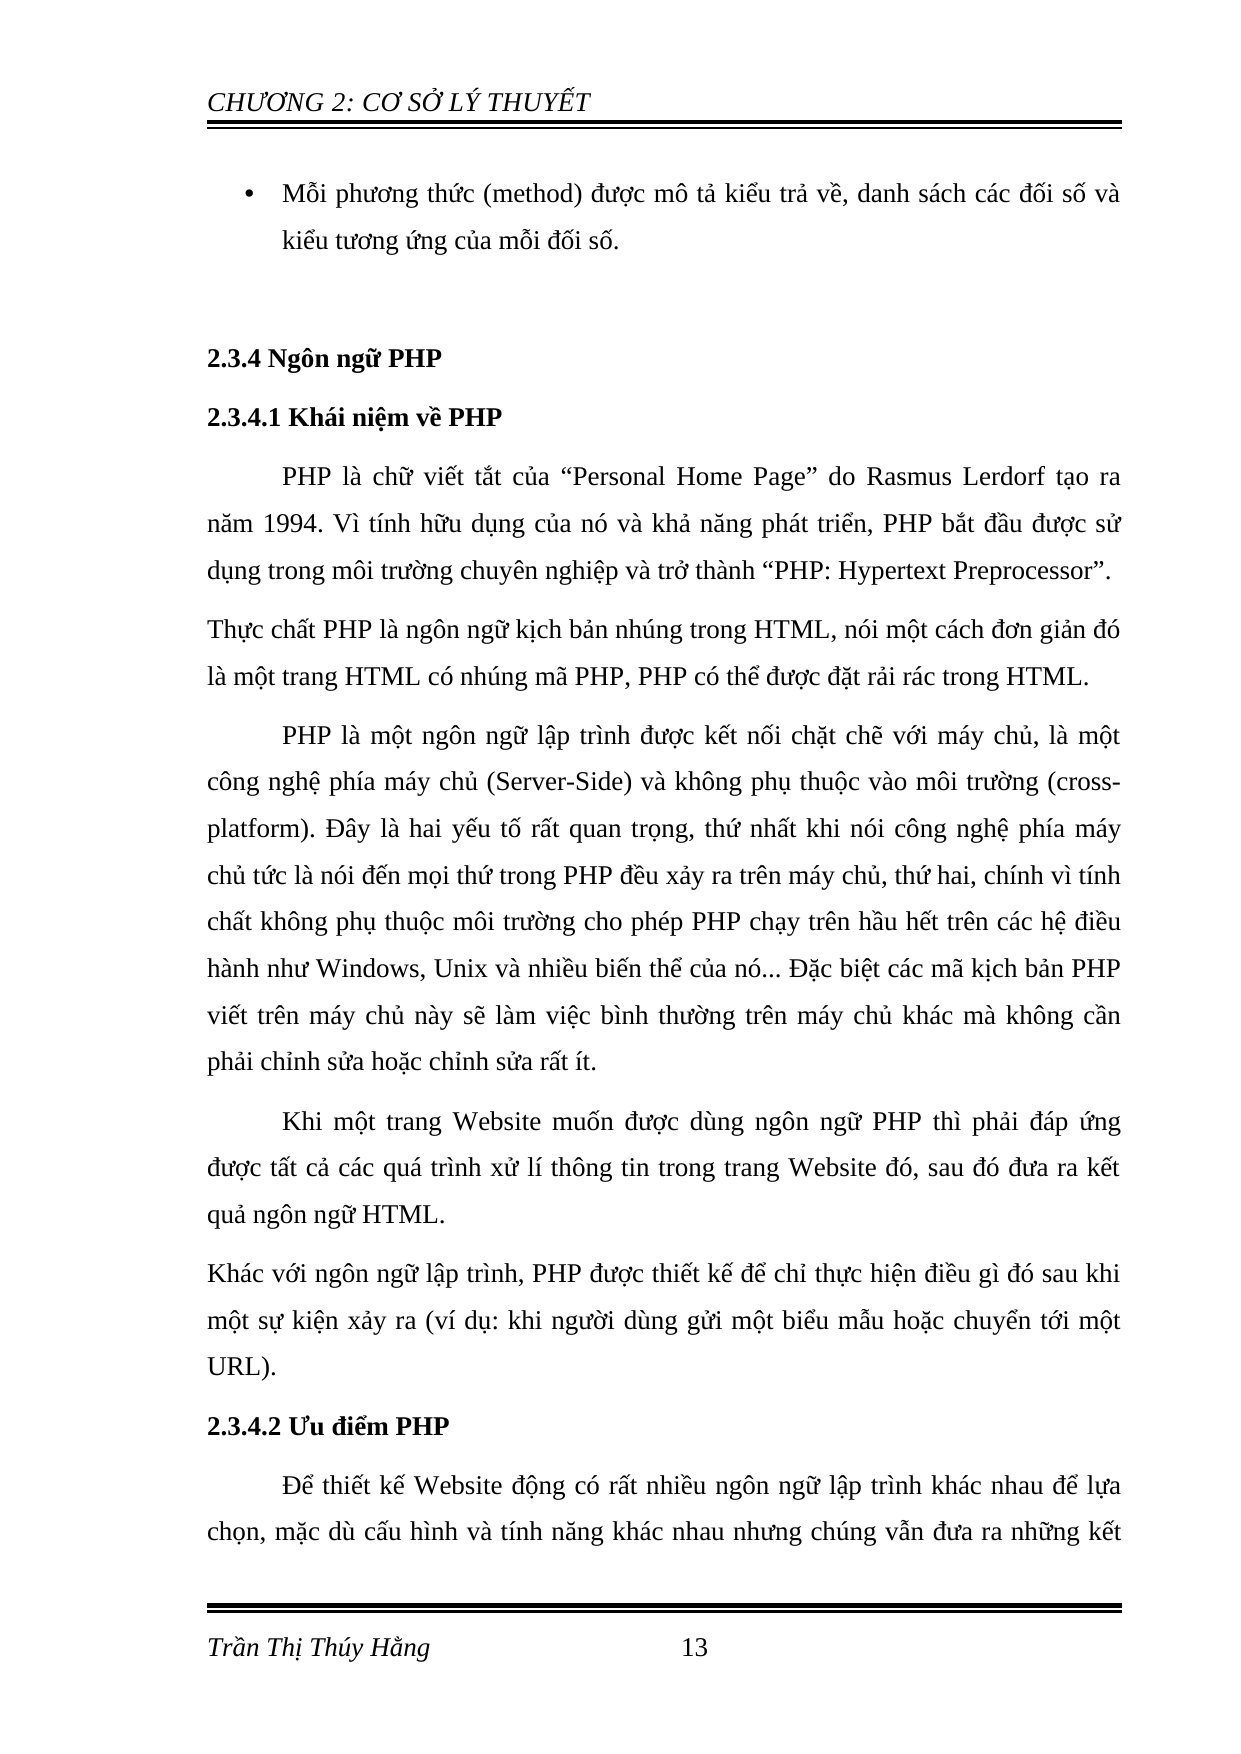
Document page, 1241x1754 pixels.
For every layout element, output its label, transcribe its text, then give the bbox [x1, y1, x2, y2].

text 2.3.4.1 Khái niệm về PHP [207, 401, 1122, 432]
text 2.3.4.2 Ưu điểm PHP [207, 1410, 1122, 1441]
text PHP là chữ viết tắt của “Personal Home Page” do Rasmus Lerdorf tạo ra năm 1994. Vì tính hữu dụng của nó và khả năng phát triển, PHP bắt đầu được sử dụng trong môi trường chuyên nghiệp và trở thành “PHP: Hypertext Preprocessor”. [207, 461, 1122, 585]
text Thực chất PHP là ngôn ngữ kịch bản nhúng trong HTML, nói một cách đơn giản đó là một trang HTML có nhúng mã PHP, PHP có thể được đặt rải rác trong HTML. [207, 613, 1122, 691]
text 2.3.4 Ngôn ngữ PHP [207, 342, 1122, 373]
list Mỗi phương thức (method) được mô tả kiểu trả về, danh sách các đối số và kiểu tương ứng của mỗi đối số. [244, 177, 1122, 255]
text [207, 1469, 1122, 1547]
text Khác với ngôn ngữ lập trình, PHP được thiết kế để chỉ thực hiện điều gì đó sau khi một sự kiện xảy ra (ví dụ: khi người dùng gửi một biểu mẫu hoặc chuyển tới một URL). [207, 1257, 1122, 1382]
text Khi một trang Website muốn được dùng ngôn ngữ PHP thì phải đáp ứng được tất cả các quá trình xử lí thông tin trong trang Website đó, sau đó đưa ra kết quả ngôn ngữ HTML. [207, 1105, 1122, 1229]
text PHP là một ngôn ngữ lập trình được kết nối chặt chẽ với máy chủ, là một công nghệ phía máy chủ (Server-Side) và không phụ thuộc vào môi trường (cross-platform). Đây là hai yếu tố rất quan trọng, thứ nhất khi nói công nghệ phía máy chủ tức là nói đến mọi thứ trong PHP đều xảy ra trên máy chủ, thứ hai, chính vì tính chất không phụ thuộc môi trường cho phép PHP chạy trên hầu hết trên các hệ điều hành như Windows, Unix và nhiều biến thể của nó... Đặc biệt các mã kịch bản PHP viết trên máy chủ này sẽ làm việc bình thường trên máy chủ khác mà không cần phải chỉnh sửa hoặc chỉnh sửa rất ít. [207, 719, 1122, 1077]
